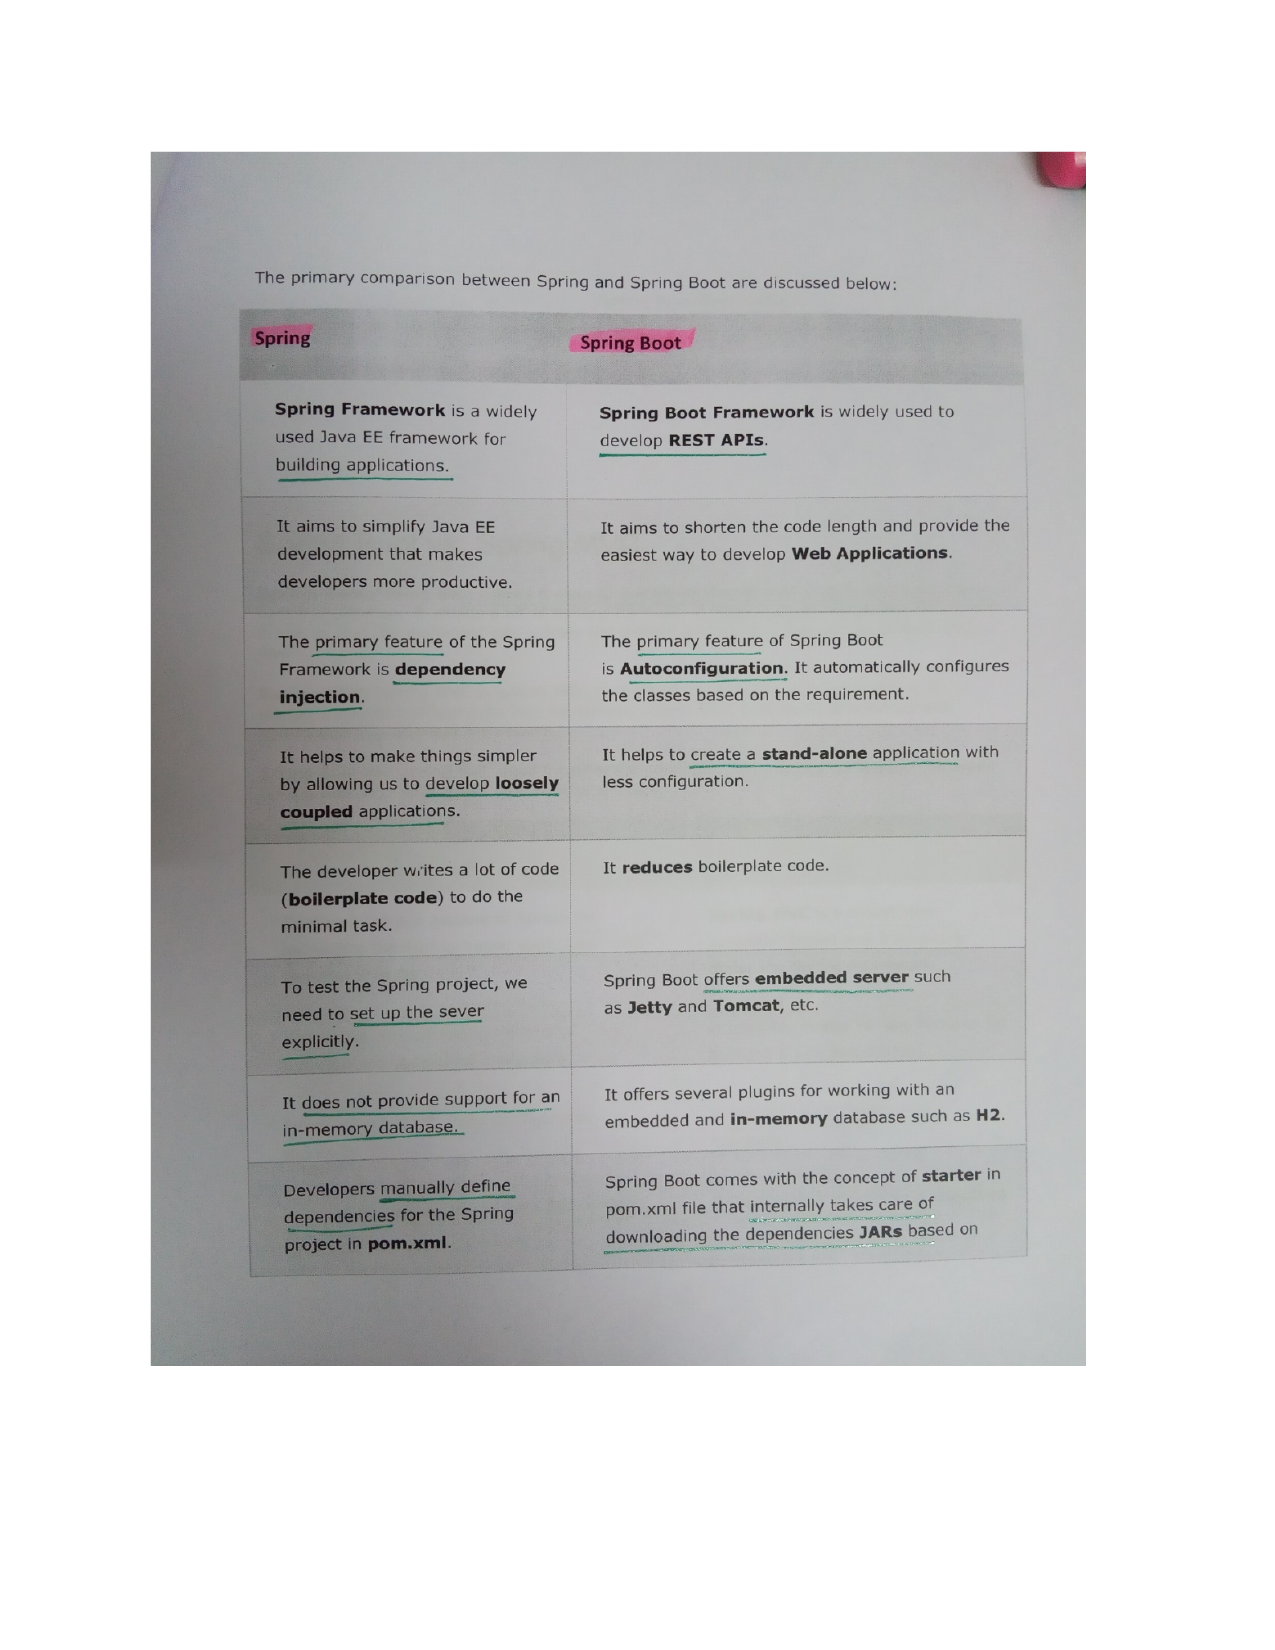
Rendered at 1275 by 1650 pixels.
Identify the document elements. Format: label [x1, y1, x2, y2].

picture [151, 153, 1085, 1366]
